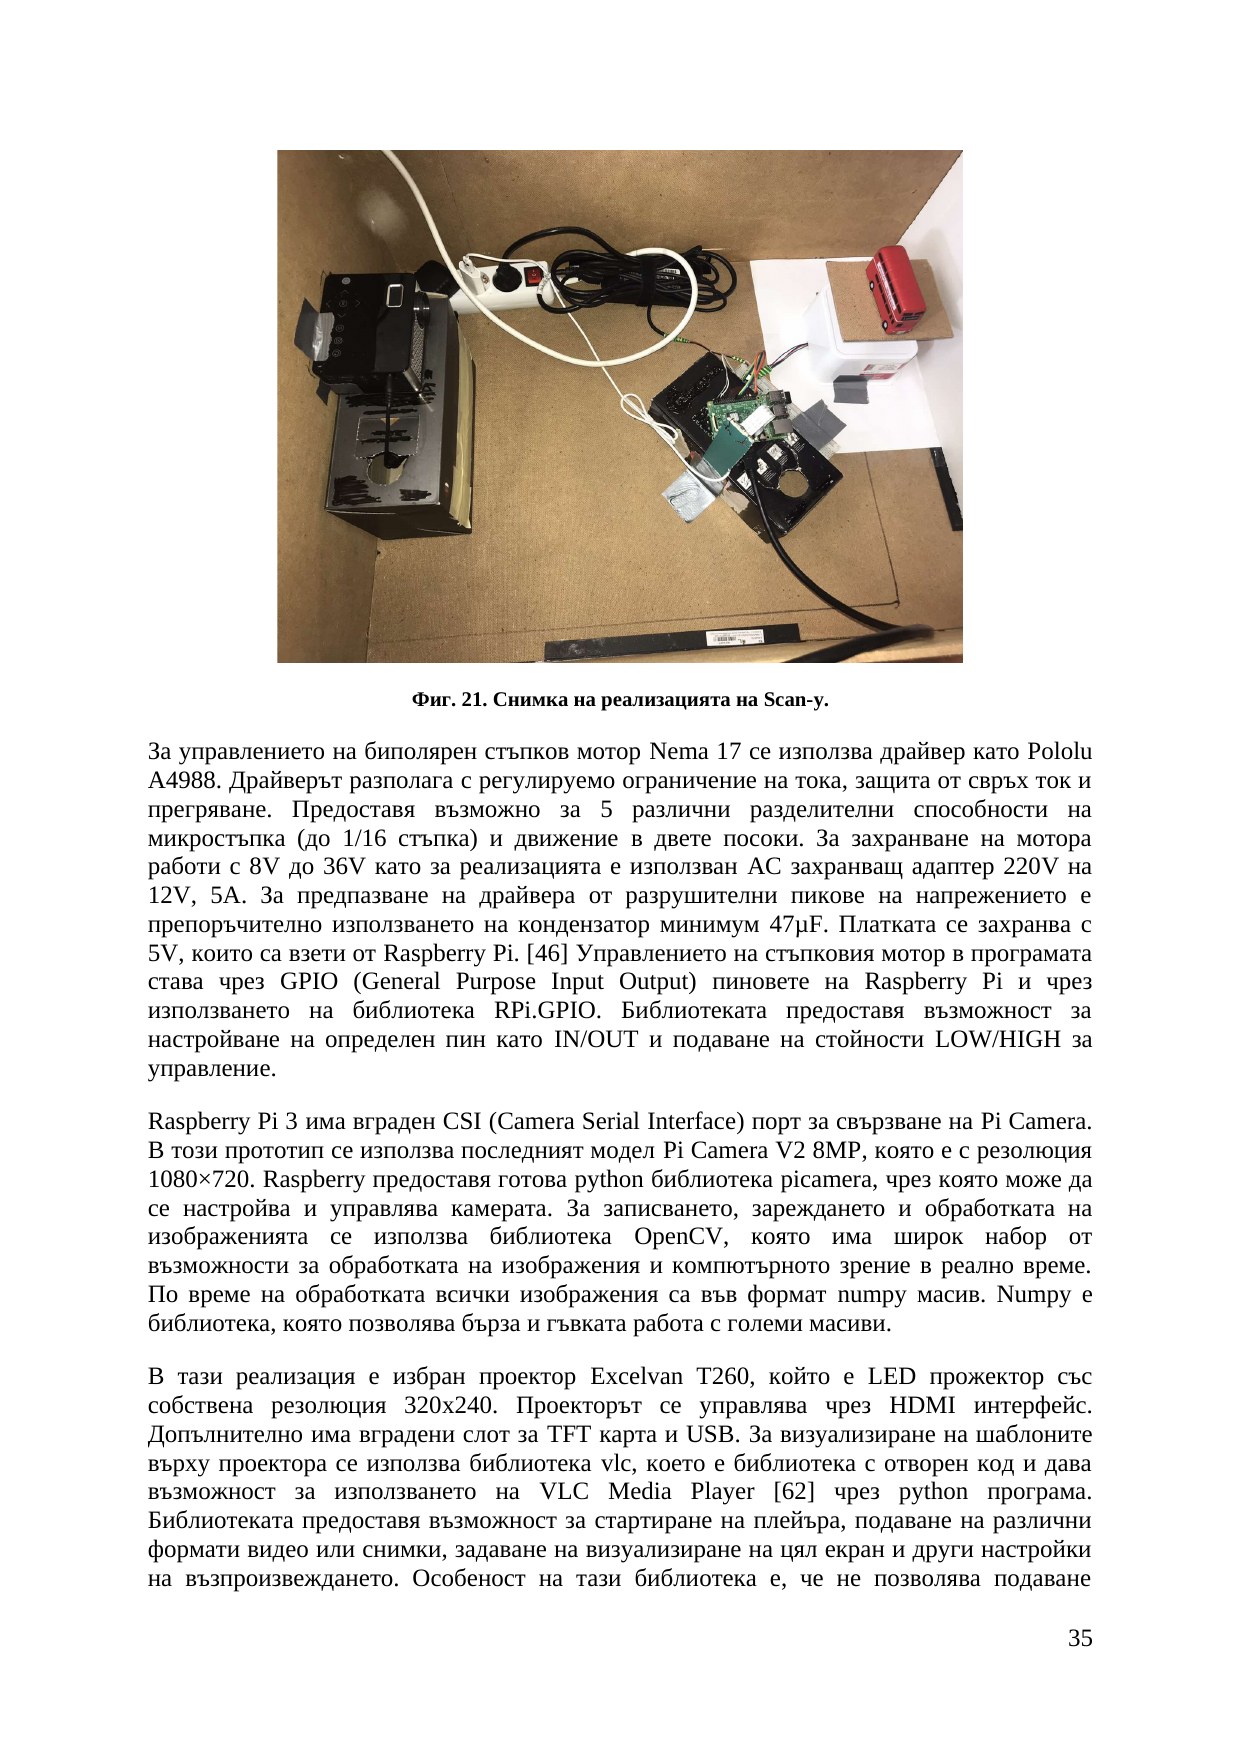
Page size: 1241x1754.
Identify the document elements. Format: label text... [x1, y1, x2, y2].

picture [277, 150, 963, 663]
text Raspberry Pi 3 има вграден CSI (Camera Serial Interface) порт за свързване на Pi Camera. В този прототип се използва последният модел Pi Camera V2 8MP, която е с резолюция 1080×720. Raspberry предоставя готова python библиотека picamera, чрез която може да се настройва и управлява камерата. За записването, зареждането и обработката на изображенията се използва библиотека OpenCV, която има широк набор от възможности за обработката на изображения и компютърното зрение в реално време. По време на обработката всички изображения са във формат numpy масив. Numpy е библиотека, която позволява бърза и гъвката работа с големи масиви. [148, 1106, 1093, 1336]
text Фиг. 21. Снимка на реализацията на Scan-y. [148, 687, 1093, 711]
text За управлението на биполярен стъпков мотор Nema 17 се използва драйвер като Pololu A4988. Драйверът разполага с регулируемо ограничение на тока, защита от свръх ток и прегряване. Предоставя възможно за 5 различни разделителни способности на микростъпка (до 1/16 стъпка) и движение в двете посоки. За захранване на мотора работи с 8V до 36V като за реализацията е използван AC захранващ адаптер 220V на 12V, 5A. За предпазване на драйвера от разрушителни пикове на напрежението е препоръчително използването на кондензатор минимум 47µF. Платката се захранва с 5V, които са взети от Raspberry Pi. [46] Управлението на стъпковия мотор в програмата става чрез GPIO (General Purpose Input Output) пиновете на Raspberry Pi и чрез използването на библиотека RPi.GPIO. Библиотеката предоставя възможност за настройване на определен пин като IN/OUT и подаване на стойности LOW/HIGH за управление. [148, 736, 1093, 1081]
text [148, 1361, 1093, 1591]
